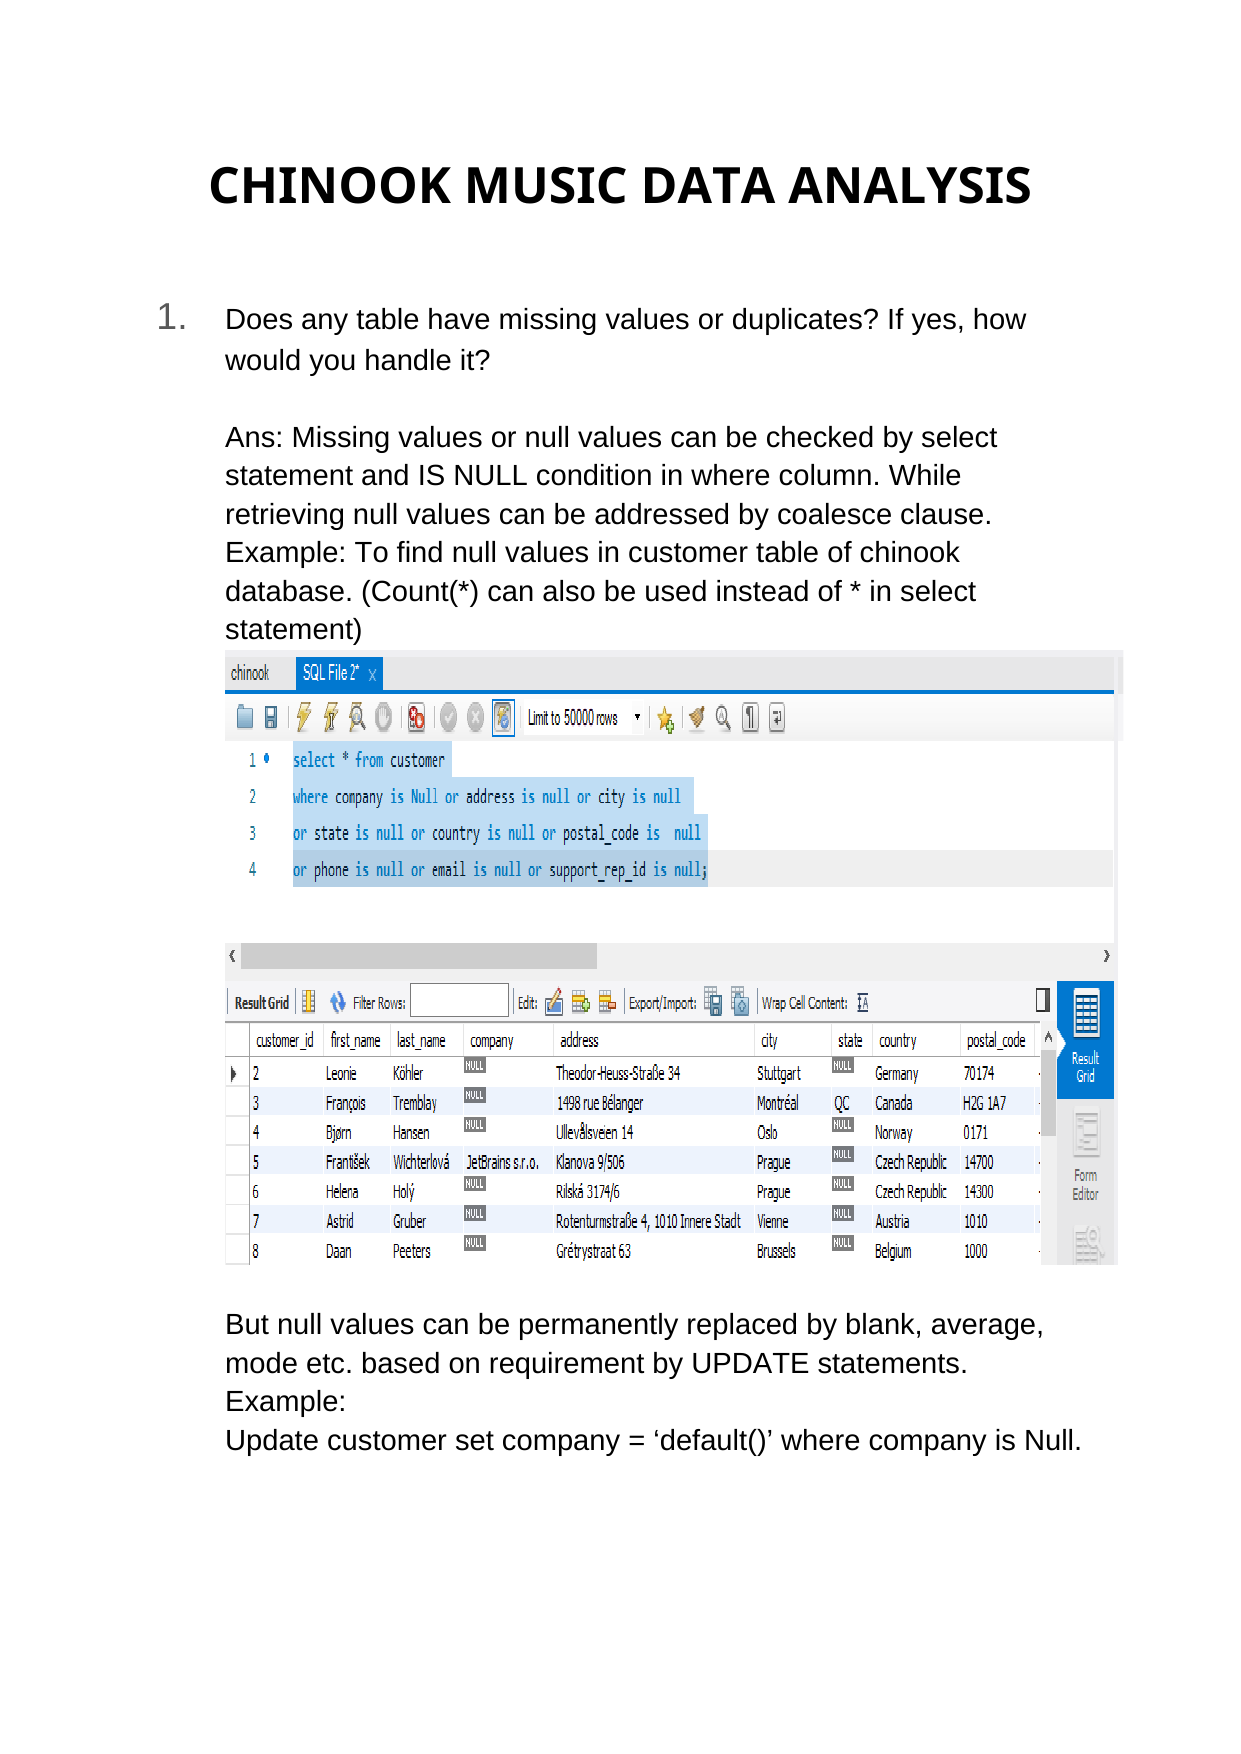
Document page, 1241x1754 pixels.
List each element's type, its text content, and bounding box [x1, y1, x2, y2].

picture [225, 650, 1124, 1265]
text Ans: Missing values or null values can be checked by select statement and IS NULL condition in where column. While retrieving null values can be addressed by coalesce clause. Example: To find null values in customer table of chinook database. (Count(*) can also be used instead of * in select statement) [225, 419, 1090, 646]
text But null values can be permanently replaced by blank, average, mode etc. based on requirement by UPDATE statements. [225, 1307, 1090, 1379]
text CHINOOK MUSIC DATA ANALYSIS [150, 150, 1090, 218]
text Example: [225, 1384, 1090, 1418]
text Update customer set company = ‘default()’ where company is Null. [225, 1423, 1090, 1456]
list Does any table have missing values or duplicates? If yes, how would you handle it? [187, 294, 1090, 376]
